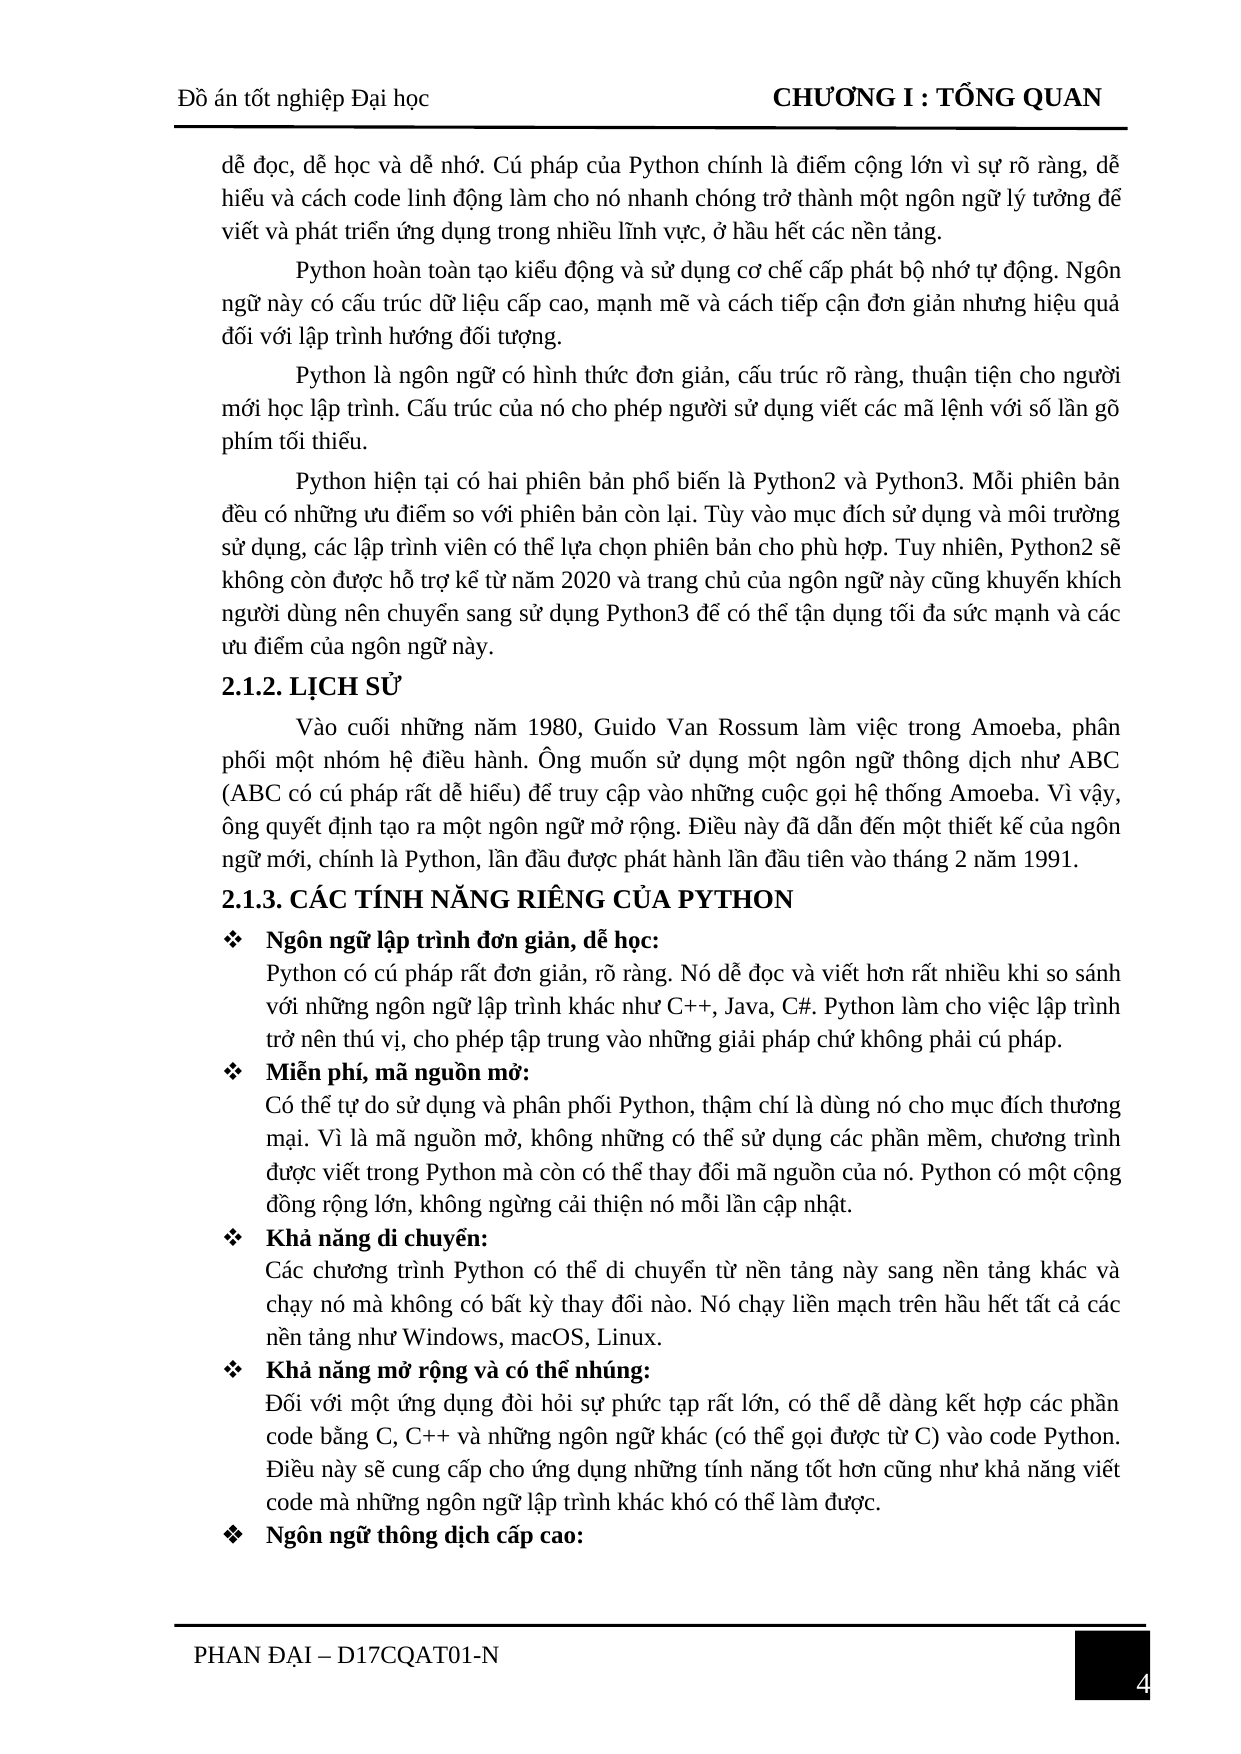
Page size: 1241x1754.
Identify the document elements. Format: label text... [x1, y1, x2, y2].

list Ngôn ngữ lập trình đơn giản, dễ học: [222, 925, 1122, 954]
list Khả năng mở rộng và có thể nhúng: [222, 1355, 1122, 1383]
list Miễn phí, mã nguồn mở: [222, 1057, 1122, 1086]
text Python là ngôn ngữ có hình thức đơn giản, cấu trúc rõ ràng, thuận tiện cho người mới học lập trình. Cấu trúc của nó cho phép người sử dụng viết các mã lệnh với số lần gõ phím tối thiểu. [221, 360, 1122, 455]
list Ngôn ngữ thông dịch cấp cao: [222, 1520, 1122, 1548]
text Python hiện tại có hai phiên bản phổ biến là Python2 và Python3. Mỗi phiên bản đều có những ưu điểm so với phiên bản còn lại. Tùy vào mục đích sử dụng và môi trường sử dụng, các lập trình viên có thể lựa chọn phiên bản cho phù hợp. Tuy nhiên, Python2 sẽ không còn được hỗ trợ kể từ năm 2020 và trang chủ của ngôn ngữ này cũng khuyến khích người dùng nên chuyển sang sử dụng Python3 để có thể tận dụng tối đa sức mạnh và các ưu điểm của ngôn ngữ này. [221, 466, 1122, 659]
list Các chương trình Python có thể di chuyển từ nền tảng này sang nền tảng khác và chạy nó mà không có bất kỳ thay đổi nào. Nó chạy liền mạch trên hầu hết tất cả các nền tảng như Windows, macOS, Linux. [265, 1256, 1122, 1350]
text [221, 150, 1122, 244]
subtitle 2.1.2. LỊCH SỬ [221, 670, 1122, 701]
text Python hoàn toàn tạo kiểu động và sử dụng cơ chế cấp phát bộ nhớ tự động. Ngôn ngữ này có cấu trúc dữ liệu cấp cao, mạnh mẽ và cách tiếp cận đơn giản nhưng hiệu quả đối với lập trình hướng đối tượng. [221, 255, 1122, 350]
subtitle 2.1.3. CÁC TÍNH NĂNG RIÊNG CỦA PYTHON [221, 883, 1122, 914]
list Python có cú pháp rất đơn giản, rõ ràng. Nó dễ đọc và viết hơn rất nhiều khi so sánh với những ngôn ngữ lập trình khác như C++, Java, C#. Python làm cho việc lập trình trở nên thú vị, cho phép tập trung vào những giải pháp chứ không phải cú pháp. [266, 958, 1122, 1053]
list Khả năng di chuyển: [222, 1223, 1122, 1251]
list Đối với một ứng dụng đòi hỏi sự phức tạp rất lớn, có thể dễ dàng kết hợp các phần code bằng C, C++ và những ngôn ngữ khác (có thể gọi được từ C) vào code Python. Điều này sẽ cung cấp cho ứng dụng những tính năng tốt hơn cũng như khả năng viết code mà những ngôn ngữ lập trình khác khó có thể làm được. [265, 1388, 1122, 1516]
list Có thể tự do sử dụng và phân phối Python, thậm chí là dùng nó cho mục đích thương mại. Vì là mã nguồn mở, không những có thể sử dụng các phần mềm, chương trình được viết trong Python mà còn có thể thay đổi mã nguồn của nó. Python có một cộng đồng rộng lớn, không ngừng cải thiện nó mỗi lần cập nhật. [265, 1091, 1122, 1218]
text Vào cuối những năm 1980, Guido Van Rossum làm việc trong Amoeba, phân phối một nhóm hệ điều hành. Ông muốn sử dụng một ngôn ngữ thông dịch như ABC (ABC có cú pháp rất dễ hiểu) để truy cập vào những cuộc gọi hệ thống Amoeba. Vì vậy, ông quyết định tạo ra một ngôn ngữ mở rộng. Điều này đã dẫn đến một thiết kế của ngôn ngữ mới, chính là Python, lần đầu được phát hành lần đầu tiên vào tháng 2 năm 1991. [222, 712, 1122, 873]
